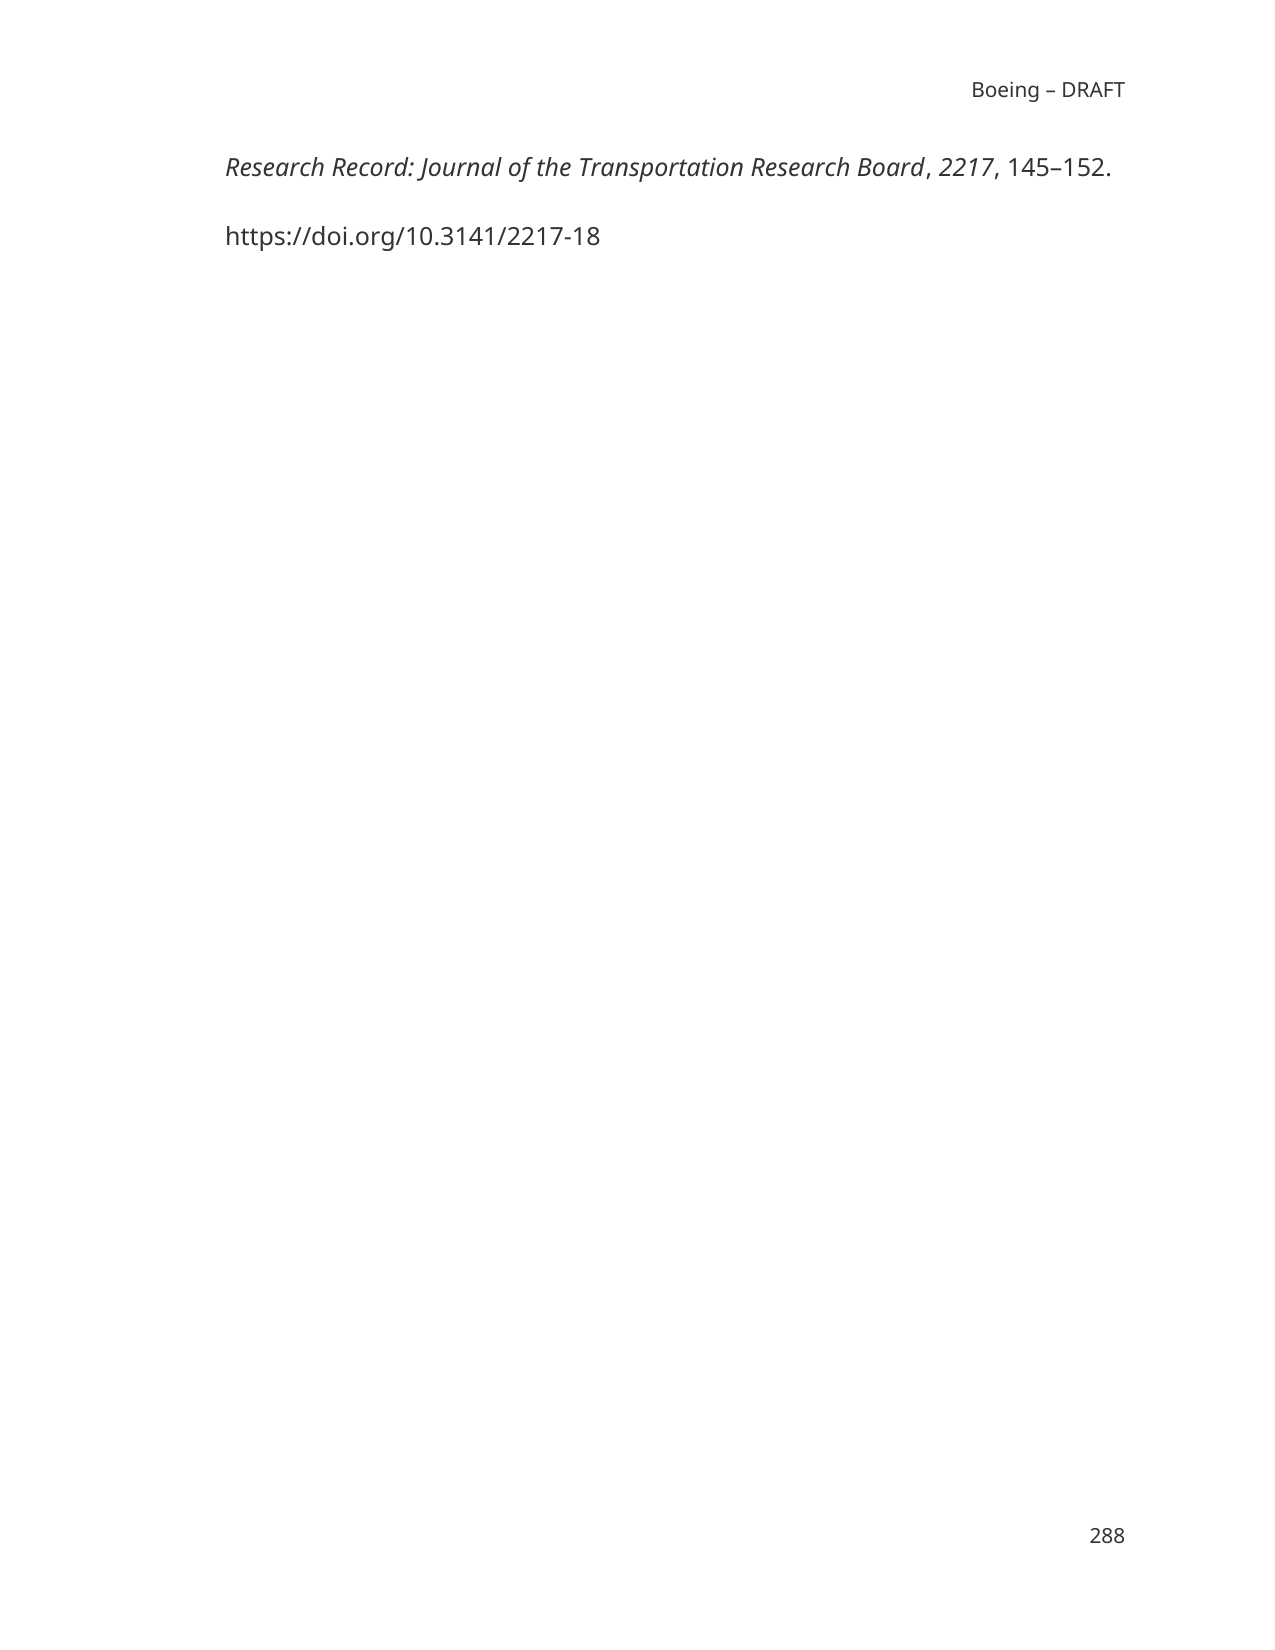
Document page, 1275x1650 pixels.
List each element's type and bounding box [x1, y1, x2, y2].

text [150, 150, 1125, 252]
